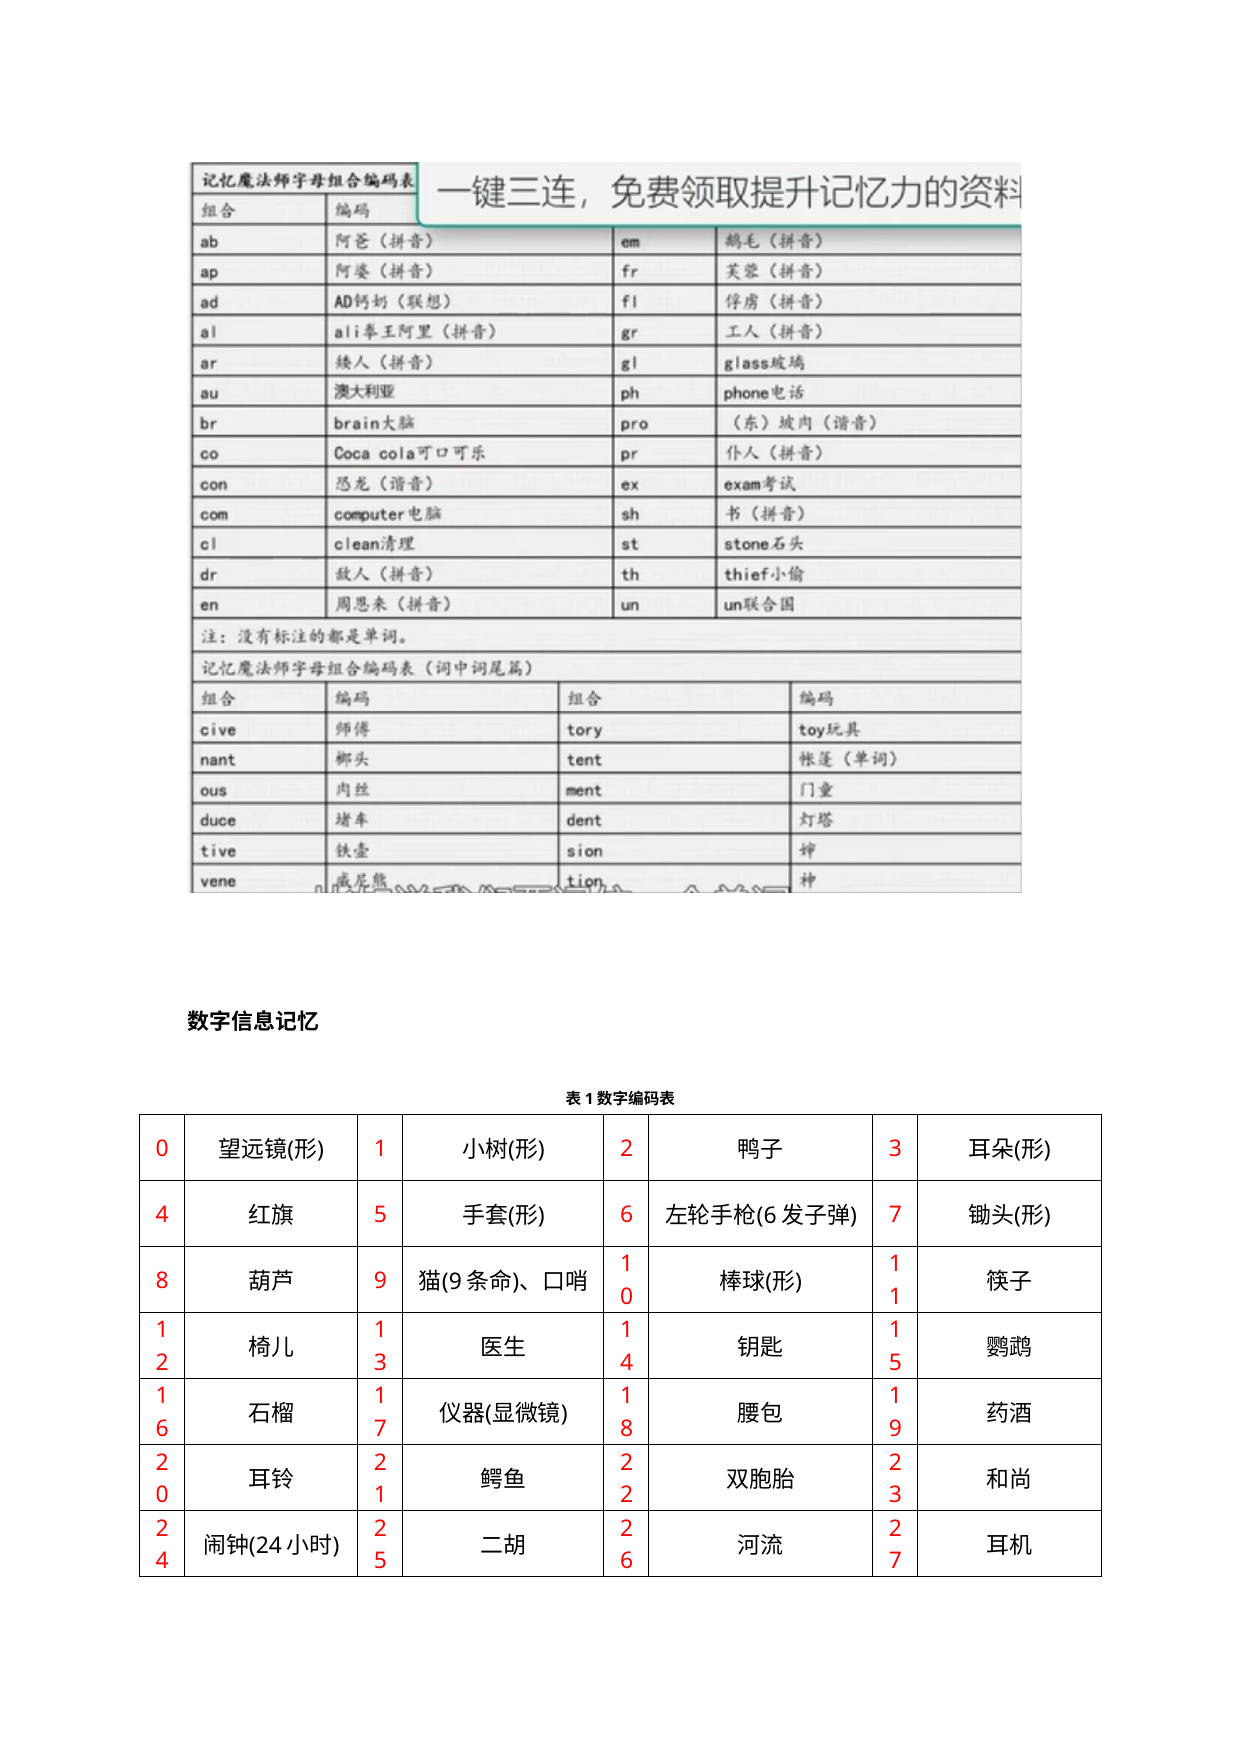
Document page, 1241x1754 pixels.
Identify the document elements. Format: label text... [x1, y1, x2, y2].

table_cell 9 [358, 1247, 402, 1312]
table_header 耳朵(形) [918, 1115, 1101, 1180]
table_cell 26 [604, 1511, 648, 1576]
table_cell 18 [604, 1379, 648, 1444]
table_cell 14 [604, 1313, 648, 1378]
table_cell 25 [358, 1511, 402, 1576]
table_cell 闹钟(24小时) [185, 1511, 357, 1576]
table_cell 椅儿 [185, 1313, 357, 1378]
table_cell 21 [358, 1445, 402, 1510]
table_cell 23 [873, 1445, 917, 1510]
table_cell 耳机 [918, 1511, 1101, 1576]
table_cell 耳铃 [185, 1445, 357, 1510]
subtitle 数字信息记忆 [187, 1004, 1053, 1036]
table_header 0 [140, 1115, 184, 1180]
table_cell 16 [140, 1379, 184, 1444]
table_header 望远镜(形) [185, 1115, 357, 1180]
table_cell 红旗 [185, 1181, 357, 1246]
text 表 1数字编码表 [187, 1081, 1053, 1114]
table_cell 6 [604, 1181, 648, 1246]
table_cell 双胞胎 [649, 1445, 872, 1510]
table_cell 二胡 [403, 1511, 603, 1576]
table_cell 医生 [403, 1313, 603, 1378]
table_cell 4 [140, 1181, 184, 1246]
table_cell 猫(9条命)、口哨 [403, 1247, 603, 1312]
table_cell 15 [873, 1313, 917, 1378]
table_cell 13 [358, 1313, 402, 1378]
table_cell 棒球(形) [649, 1247, 872, 1312]
table_cell 河流 [649, 1511, 872, 1576]
table_cell 腰包 [649, 1379, 872, 1444]
table_cell 葫芦 [185, 1247, 357, 1312]
table_cell 石榴 [185, 1379, 357, 1444]
table_cell 和尚 [918, 1445, 1101, 1510]
table_cell 药酒 [918, 1379, 1101, 1444]
table_cell 手套(形) [403, 1181, 603, 1246]
table_cell 22 [604, 1445, 648, 1510]
table_header 1 [358, 1115, 402, 1180]
table_cell 27 [873, 1511, 917, 1576]
table_cell 7 [873, 1181, 917, 1246]
table_cell 5 [358, 1181, 402, 1246]
table_cell 10 [604, 1247, 648, 1312]
table_cell 鳄鱼 [403, 1445, 603, 1510]
table_cell 20 [140, 1445, 184, 1510]
table_header 鸭子 [649, 1115, 872, 1180]
table_cell 筷子 [918, 1247, 1101, 1312]
table_cell 8 [140, 1247, 184, 1312]
table_cell 仪器(显微镜) [403, 1379, 603, 1444]
table_cell 12 [140, 1313, 184, 1378]
table_cell 钥匙 [649, 1313, 872, 1378]
table_cell 11 [873, 1247, 917, 1312]
table_cell 24 [140, 1511, 184, 1576]
picture [187, 162, 1022, 893]
table_cell 鹦鹉 [918, 1313, 1101, 1378]
table_header 3 [873, 1115, 917, 1180]
table_cell 左轮手枪(6发子弹) [649, 1181, 872, 1246]
table_header 小树(形) [403, 1115, 603, 1180]
table_cell 锄头(形) [918, 1181, 1101, 1246]
table_header 2 [604, 1115, 648, 1180]
table_cell 19 [873, 1379, 917, 1444]
table_cell 17 [358, 1379, 402, 1444]
